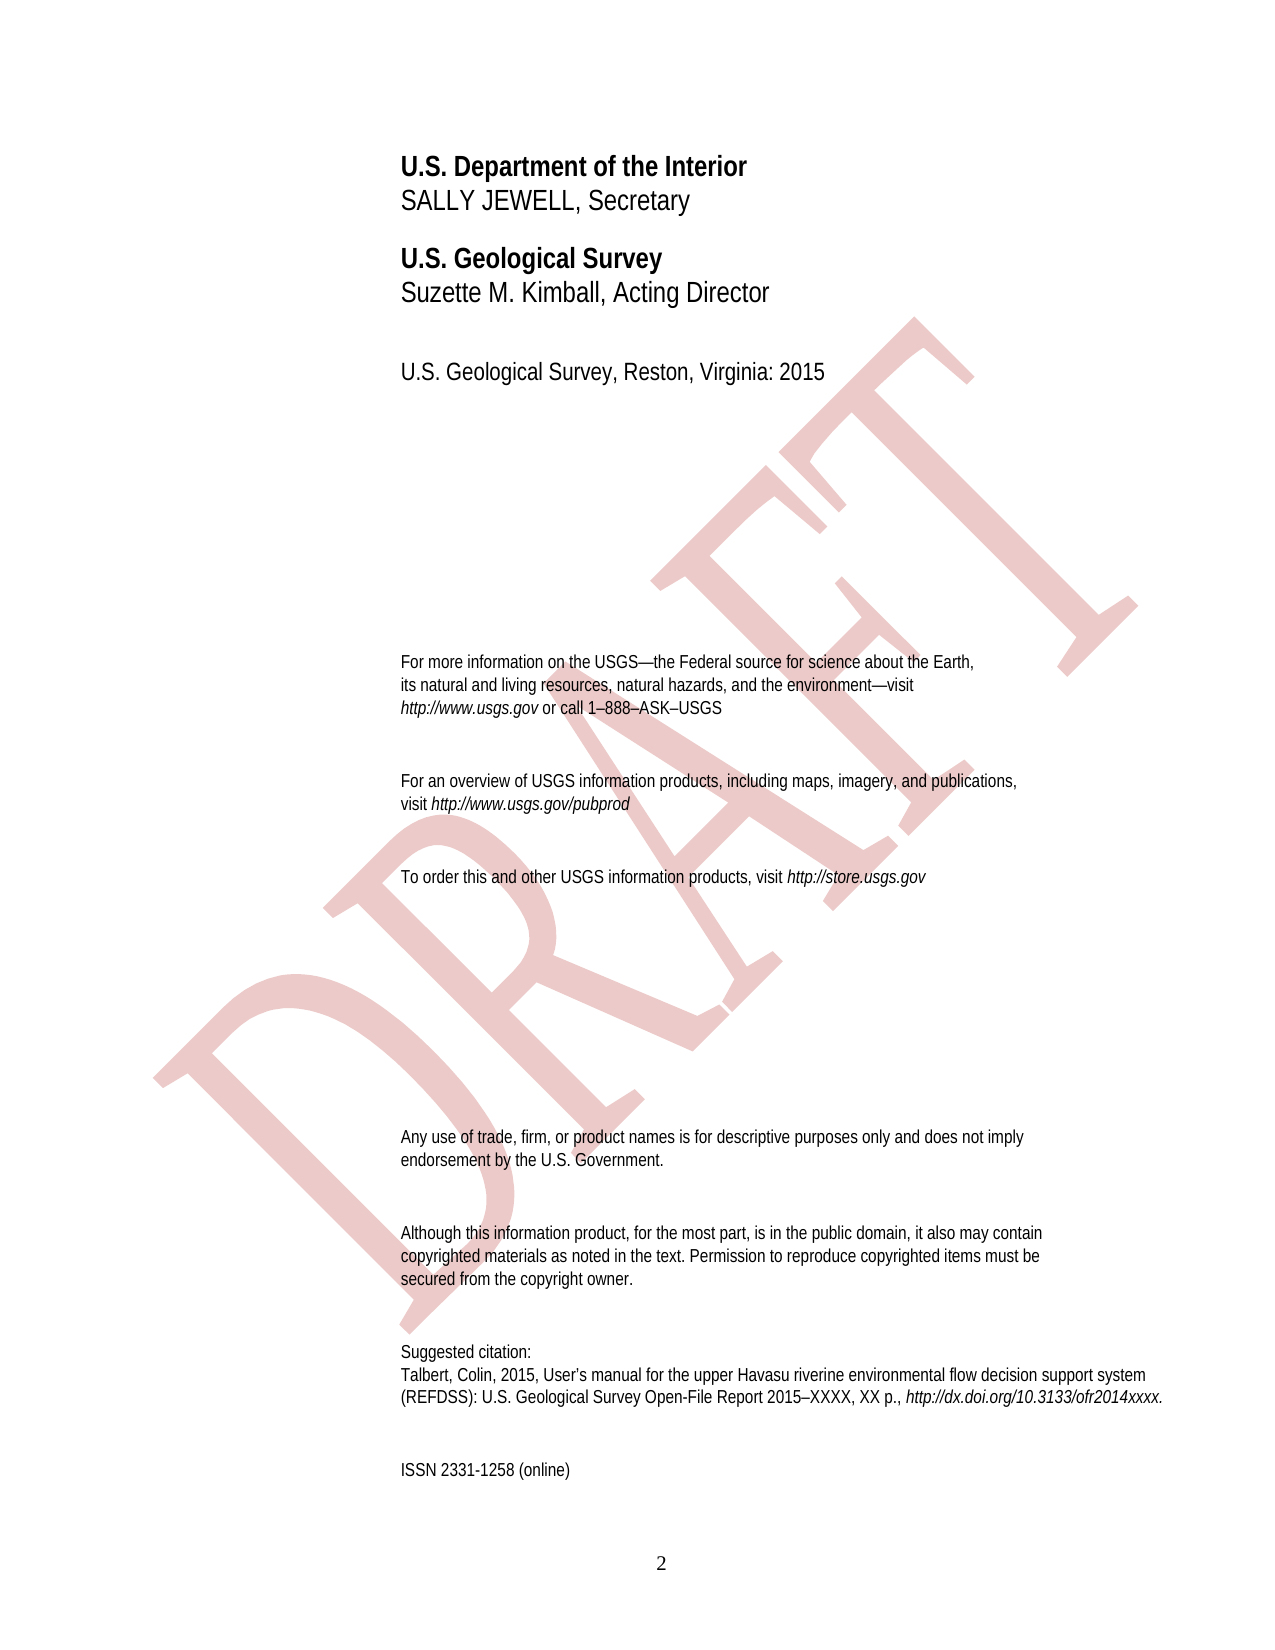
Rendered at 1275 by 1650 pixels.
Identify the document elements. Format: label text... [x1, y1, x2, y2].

text To order this and other USGS information products, visit http://store.usgs.gov [401, 865, 1185, 888]
text ISSN 2331-1258 (online) [401, 1458, 1185, 1481]
text Suggested citation: Talbert, Colin, 2015, User’s manual for the upper Havasu riverine environmental flow decision support system (REFDSS): U.S. Geological Survey Open-File Report 2015–XXXX, XX p., http://dx.doi.org/10.3133/ofr2014xxxx. [401, 1340, 1185, 1408]
text SALLY JEWELL, Secretary [401, 183, 1185, 217]
text U.S. Geological Survey [401, 242, 1185, 275]
text Although this information product, for the most part, is in the public domain, it also may contain copyrighted materials as noted in the text. Permission to reproduce copyrighted items must be secured from the copyright owner. [401, 1221, 1185, 1290]
text U.S. Geological Survey, Reston, Virginia: 2015 [401, 358, 1185, 413]
text U.S. Department of the Interior [401, 150, 1185, 183]
text Any use of trade, firm, or product names is for descriptive purposes only and does not imply endorsement by the U.S. Government. [401, 1125, 1185, 1171]
text Suzette M. Kimball, Acting Director [401, 275, 1185, 308]
text For an overview of USGS information products, including maps, imagery, and publications, visit http://www.usgs.gov/pubprod [401, 769, 1185, 815]
text For more information on the USGS—the Federal source for science about the Earth, its natural and living resources, natural hazards, and the environment—visit http://www.usgs.gov or call 1–888–ASK–USGS [401, 650, 1185, 719]
